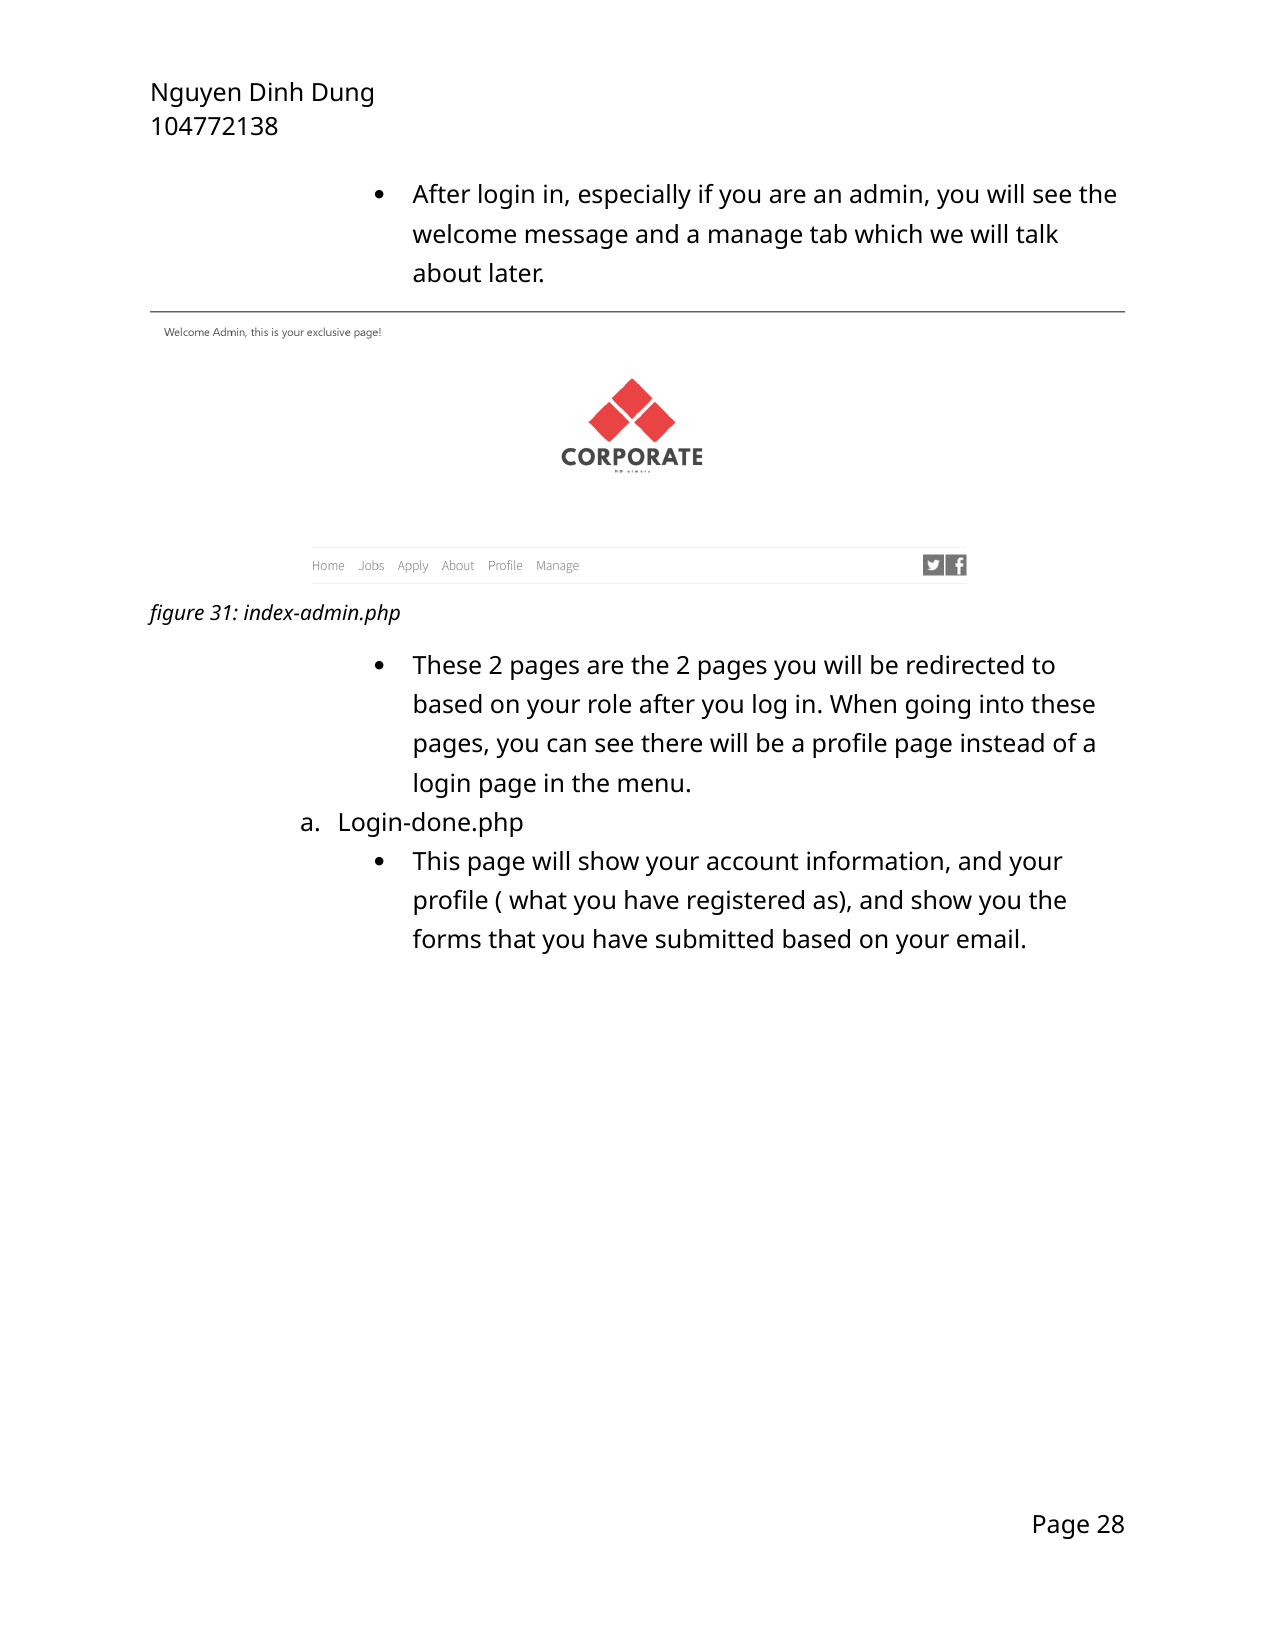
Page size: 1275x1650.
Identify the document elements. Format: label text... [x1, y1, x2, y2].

list This page will show your account information, and your profile ( what you have registered as), and show you the forms that you have submitted based on your email. [375, 843, 1125, 956]
picture [150, 311, 1125, 595]
list Login-done.php [300, 804, 1125, 838]
list These 2 pages are the 2 pages you will be redirected to based on your role after you log in. When going into these pages, you can see there will be a profile page instead of a login page in the menu. [375, 648, 1125, 799]
text figure 31: index-admin.php [150, 595, 1125, 627]
list After login in, especially if you are an admin, you will see the welcome message and a manage tab which we will talk about later. [375, 177, 1125, 289]
